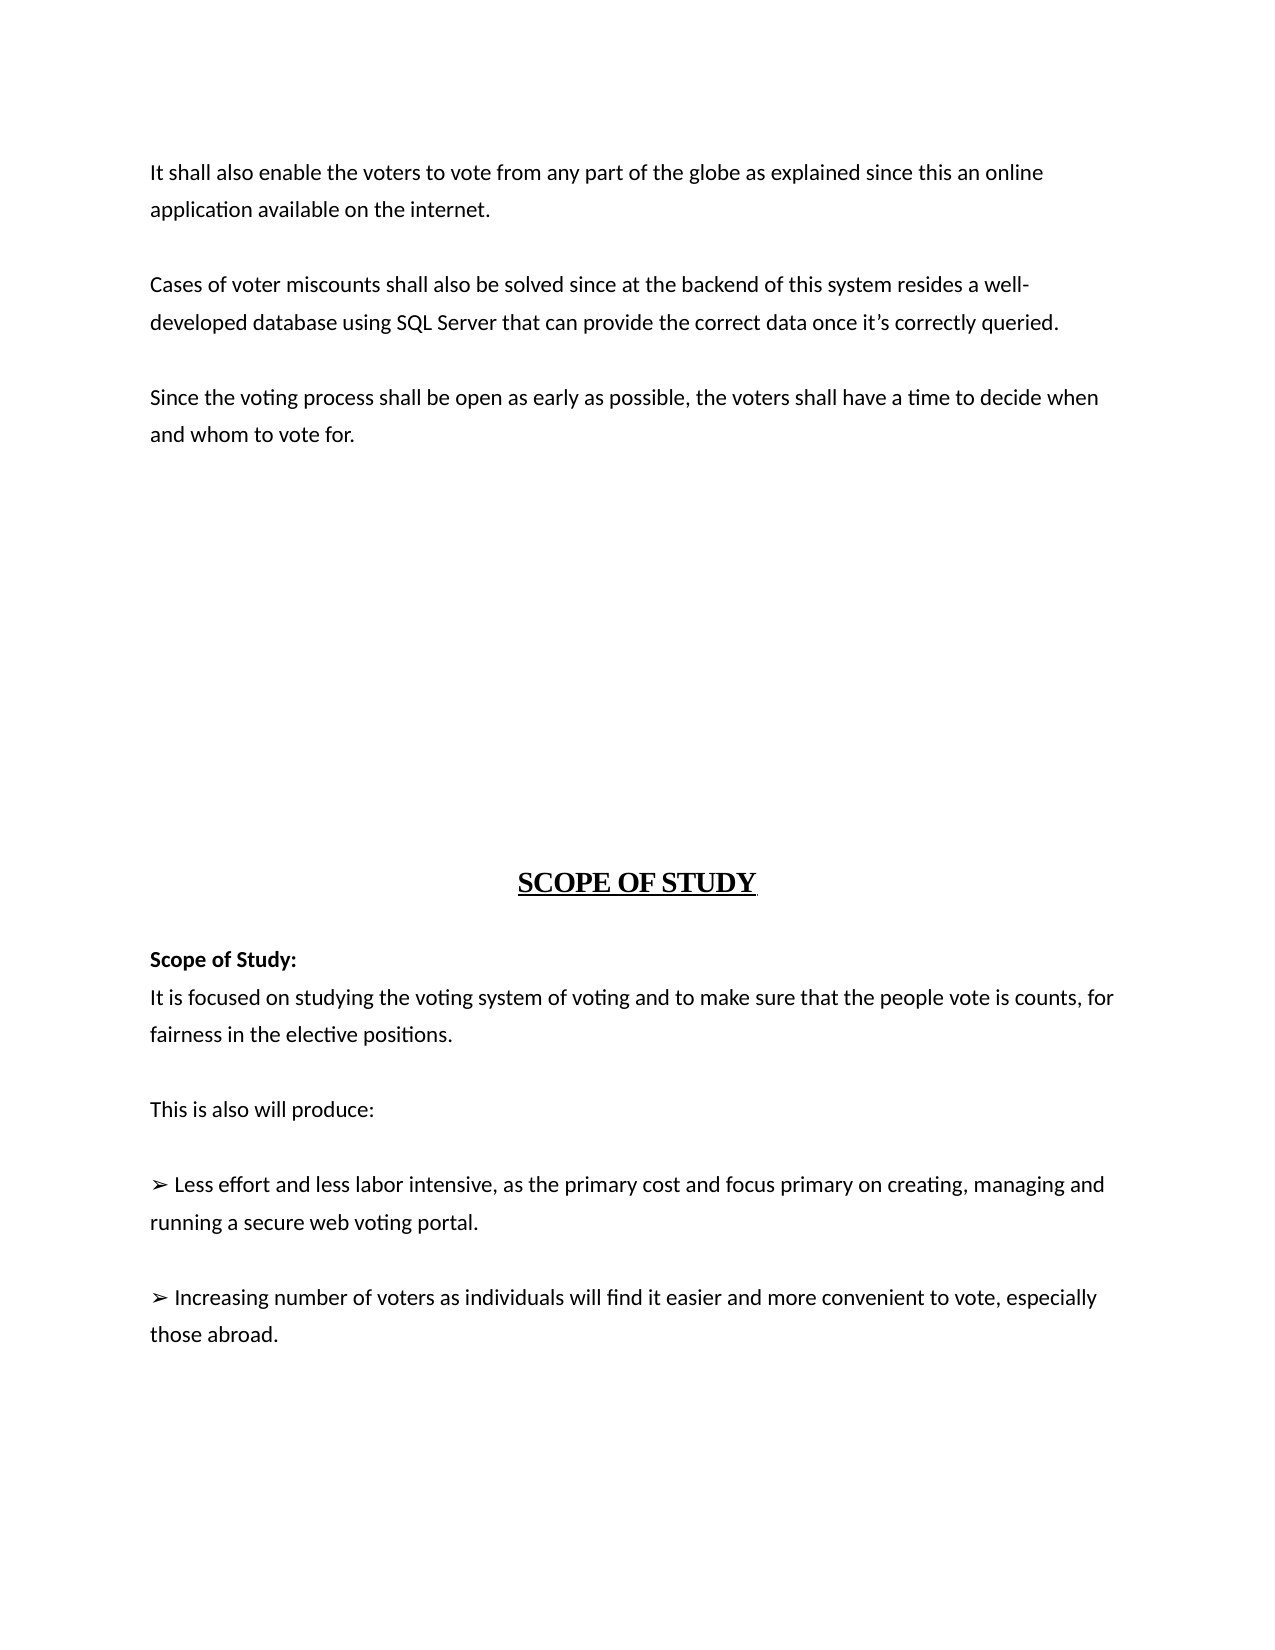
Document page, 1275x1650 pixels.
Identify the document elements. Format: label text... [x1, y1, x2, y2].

text SCOPE OF STUDY [150, 862, 1125, 900]
text Scope of Study: [150, 937, 1125, 975]
text ➢ Less effort and less labor intensive, as the primary cost and focus primary on creating, managing and running a secure web voting portal. [150, 1162, 1125, 1237]
text It shall also enable the voters to vote from any part of the globe as explained since this an online application available on the internet. [150, 150, 1125, 225]
text Since the voting process shall be open as early as possible, the voters shall have a time to decide when and whom to vote for. [150, 375, 1125, 450]
text It is focused on studying the voting system of voting and to make sure that the people vote is counts, for fairness in the elective positions. [150, 975, 1125, 1050]
text ➢ Increasing number of voters as individuals will find it easier and more convenient to vote, especially those abroad. [150, 1275, 1125, 1350]
text Cases of voter miscounts shall also be solved since at the backend of this system resides a well-developed database using SQL Server that can provide the correct data once it’s correctly queried. [150, 262, 1125, 337]
text This is also will produce: [150, 1087, 1125, 1125]
